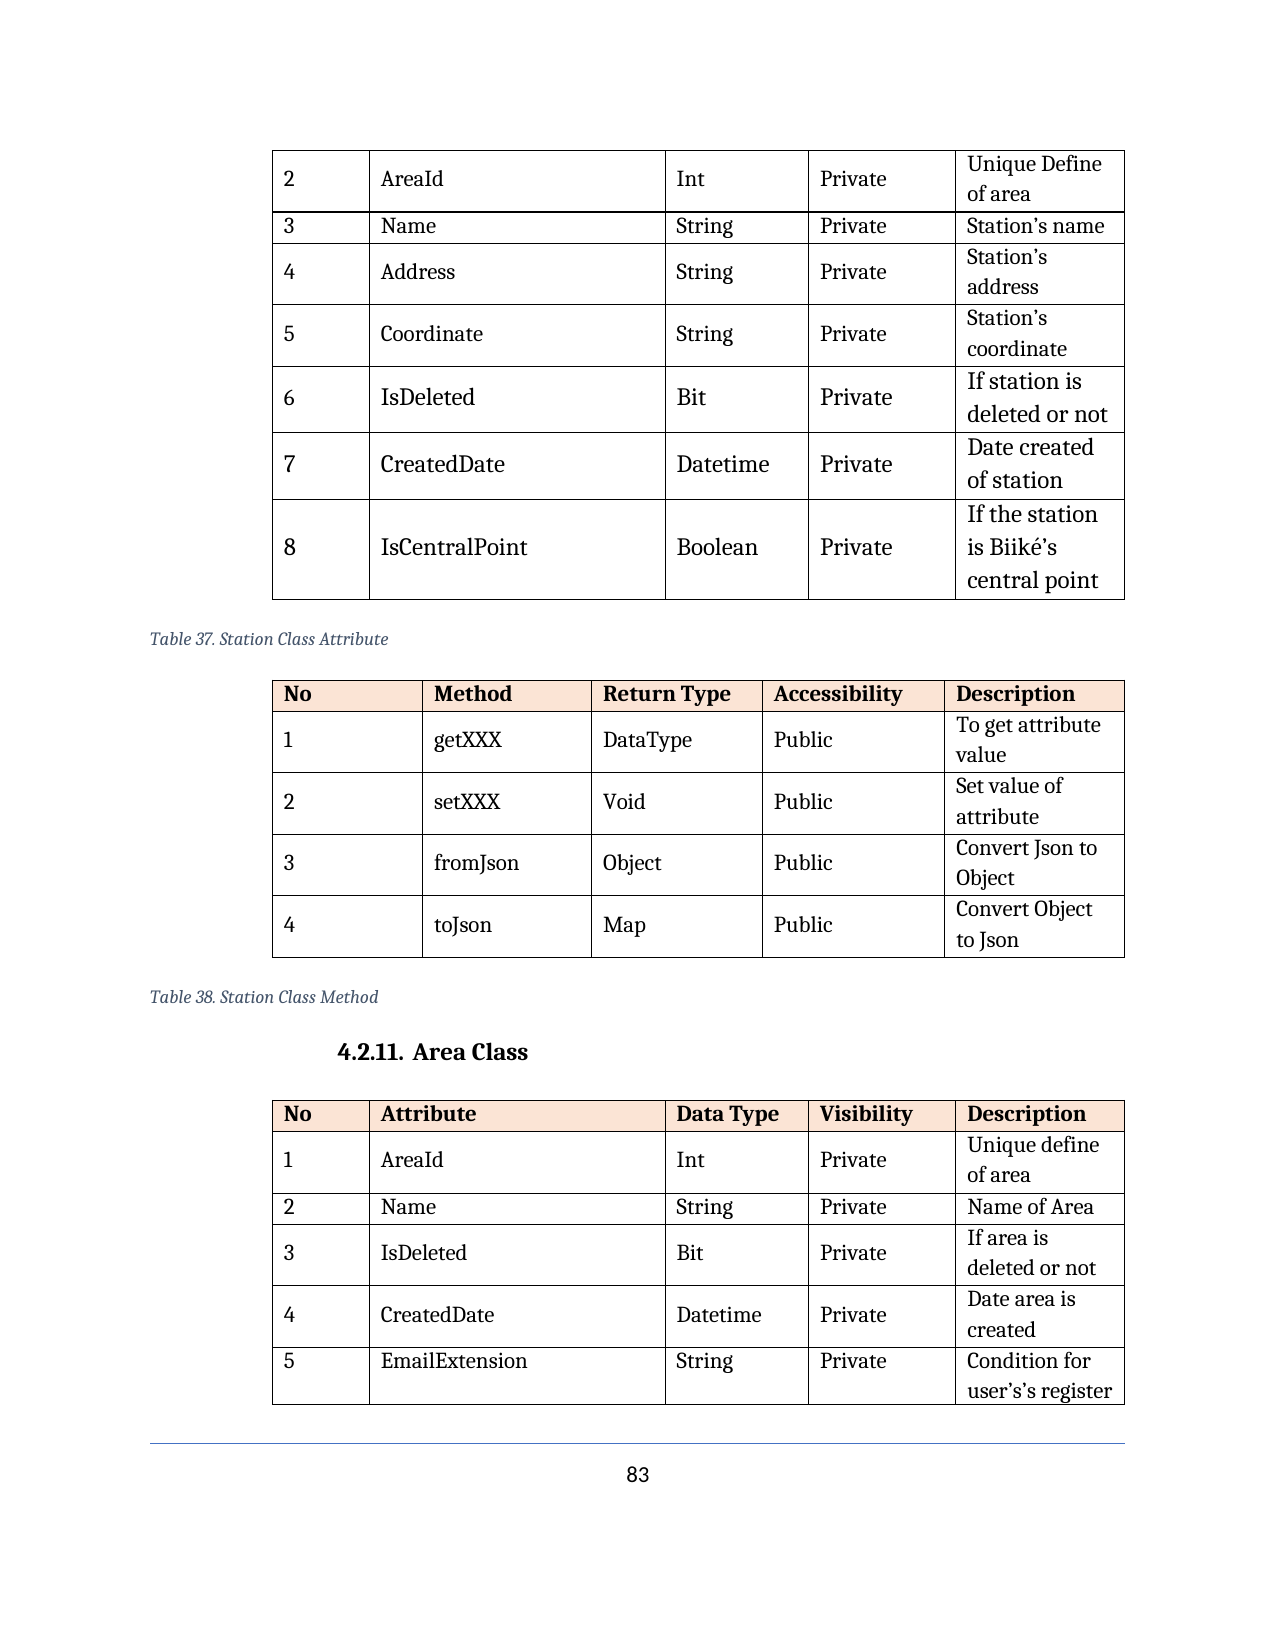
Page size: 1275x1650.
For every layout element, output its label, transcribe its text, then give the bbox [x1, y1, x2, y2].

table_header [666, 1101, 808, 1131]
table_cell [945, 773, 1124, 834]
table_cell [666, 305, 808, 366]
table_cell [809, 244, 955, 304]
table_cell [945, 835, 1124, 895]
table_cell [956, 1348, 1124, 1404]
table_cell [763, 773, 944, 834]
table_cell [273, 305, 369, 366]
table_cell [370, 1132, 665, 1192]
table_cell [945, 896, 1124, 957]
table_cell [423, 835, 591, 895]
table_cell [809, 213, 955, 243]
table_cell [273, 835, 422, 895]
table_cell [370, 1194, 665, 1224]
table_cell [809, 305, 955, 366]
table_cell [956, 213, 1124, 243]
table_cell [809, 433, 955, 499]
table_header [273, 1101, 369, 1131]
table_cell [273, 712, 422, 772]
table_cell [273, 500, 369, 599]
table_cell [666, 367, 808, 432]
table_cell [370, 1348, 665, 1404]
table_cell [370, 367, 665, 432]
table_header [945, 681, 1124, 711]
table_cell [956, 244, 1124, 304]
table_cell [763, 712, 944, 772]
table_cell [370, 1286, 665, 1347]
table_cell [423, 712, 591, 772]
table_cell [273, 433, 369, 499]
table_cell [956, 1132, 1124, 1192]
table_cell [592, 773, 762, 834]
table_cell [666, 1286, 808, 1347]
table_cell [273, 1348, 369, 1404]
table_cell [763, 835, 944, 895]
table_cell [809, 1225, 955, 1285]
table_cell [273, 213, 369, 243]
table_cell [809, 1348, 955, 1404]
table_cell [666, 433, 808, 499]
text Table 37. Station Class Attribute [150, 629, 1125, 650]
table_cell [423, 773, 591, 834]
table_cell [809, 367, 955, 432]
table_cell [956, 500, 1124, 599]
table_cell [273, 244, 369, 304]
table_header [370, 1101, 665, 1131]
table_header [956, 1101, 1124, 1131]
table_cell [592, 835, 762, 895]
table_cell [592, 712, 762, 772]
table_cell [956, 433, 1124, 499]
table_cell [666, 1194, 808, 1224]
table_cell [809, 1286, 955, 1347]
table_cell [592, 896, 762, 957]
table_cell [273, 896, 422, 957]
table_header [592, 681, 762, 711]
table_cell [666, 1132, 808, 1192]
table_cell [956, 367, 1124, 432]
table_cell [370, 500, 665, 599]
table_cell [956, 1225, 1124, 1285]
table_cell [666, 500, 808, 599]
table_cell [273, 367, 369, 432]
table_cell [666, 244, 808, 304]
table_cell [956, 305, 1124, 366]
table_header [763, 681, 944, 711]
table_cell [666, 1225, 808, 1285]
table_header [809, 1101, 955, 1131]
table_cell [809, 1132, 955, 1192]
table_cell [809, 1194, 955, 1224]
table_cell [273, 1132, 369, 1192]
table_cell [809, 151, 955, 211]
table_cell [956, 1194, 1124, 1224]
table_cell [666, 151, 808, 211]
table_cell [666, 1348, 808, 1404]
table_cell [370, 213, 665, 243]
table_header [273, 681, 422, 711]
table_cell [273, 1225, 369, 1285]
list Area Class [337, 1038, 1125, 1066]
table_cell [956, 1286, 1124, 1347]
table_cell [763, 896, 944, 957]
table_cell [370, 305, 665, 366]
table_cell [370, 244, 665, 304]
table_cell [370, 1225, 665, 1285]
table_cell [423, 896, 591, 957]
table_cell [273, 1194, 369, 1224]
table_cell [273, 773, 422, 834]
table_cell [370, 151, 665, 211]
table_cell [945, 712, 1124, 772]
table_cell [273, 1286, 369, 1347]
text Table 38. Station Class Method [150, 987, 1125, 1008]
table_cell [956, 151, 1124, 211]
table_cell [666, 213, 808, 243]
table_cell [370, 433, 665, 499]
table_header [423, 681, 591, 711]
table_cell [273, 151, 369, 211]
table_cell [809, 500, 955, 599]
